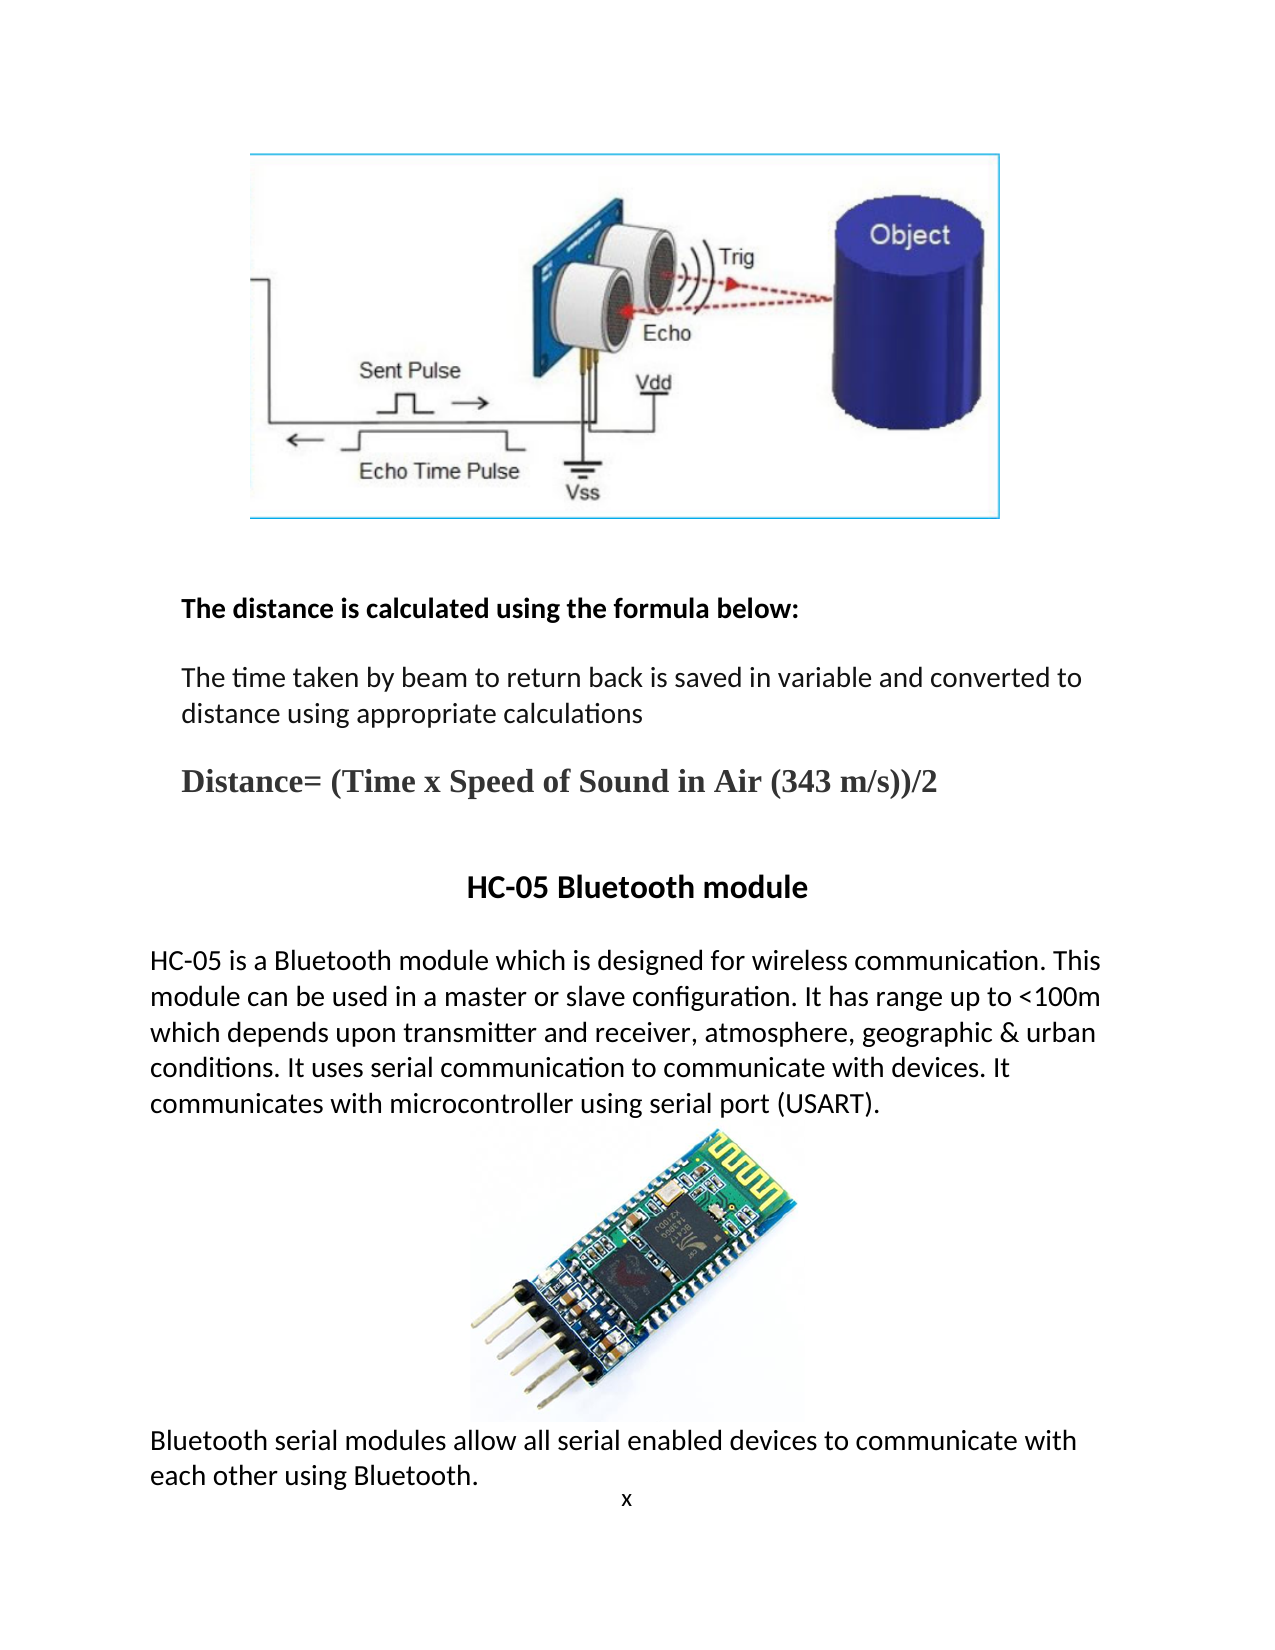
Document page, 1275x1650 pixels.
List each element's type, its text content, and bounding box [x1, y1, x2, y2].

text HC-05 Bluetooth module [150, 866, 1125, 907]
picture [250, 150, 1001, 519]
text HC-05 is a Bluetooth module which is designed for wireless communication. This module can be used in a master or slave configuration. It has range up to <100m which depends upon transmitter and receiver, atmosphere, geographic & urban conditions. It uses serial communication to communicate with devices. It communicates with microcontroller using serial port (USART). [150, 942, 1125, 1121]
subtitle The distance is calculated using the formula below: [181, 590, 1125, 626]
text Bluetooth serial modules allow all serial enabled devices to communicate with each other using Bluetooth. [150, 1422, 1125, 1493]
subtitle Distance= (Time x Speed of Sound in Air (343 m/s))/2 [181, 762, 1125, 800]
subtitle The time taken by beam to return back is saved in variable and converted to distance using appropriate calculations [181, 659, 1125, 730]
picture [470, 1120, 805, 1422]
